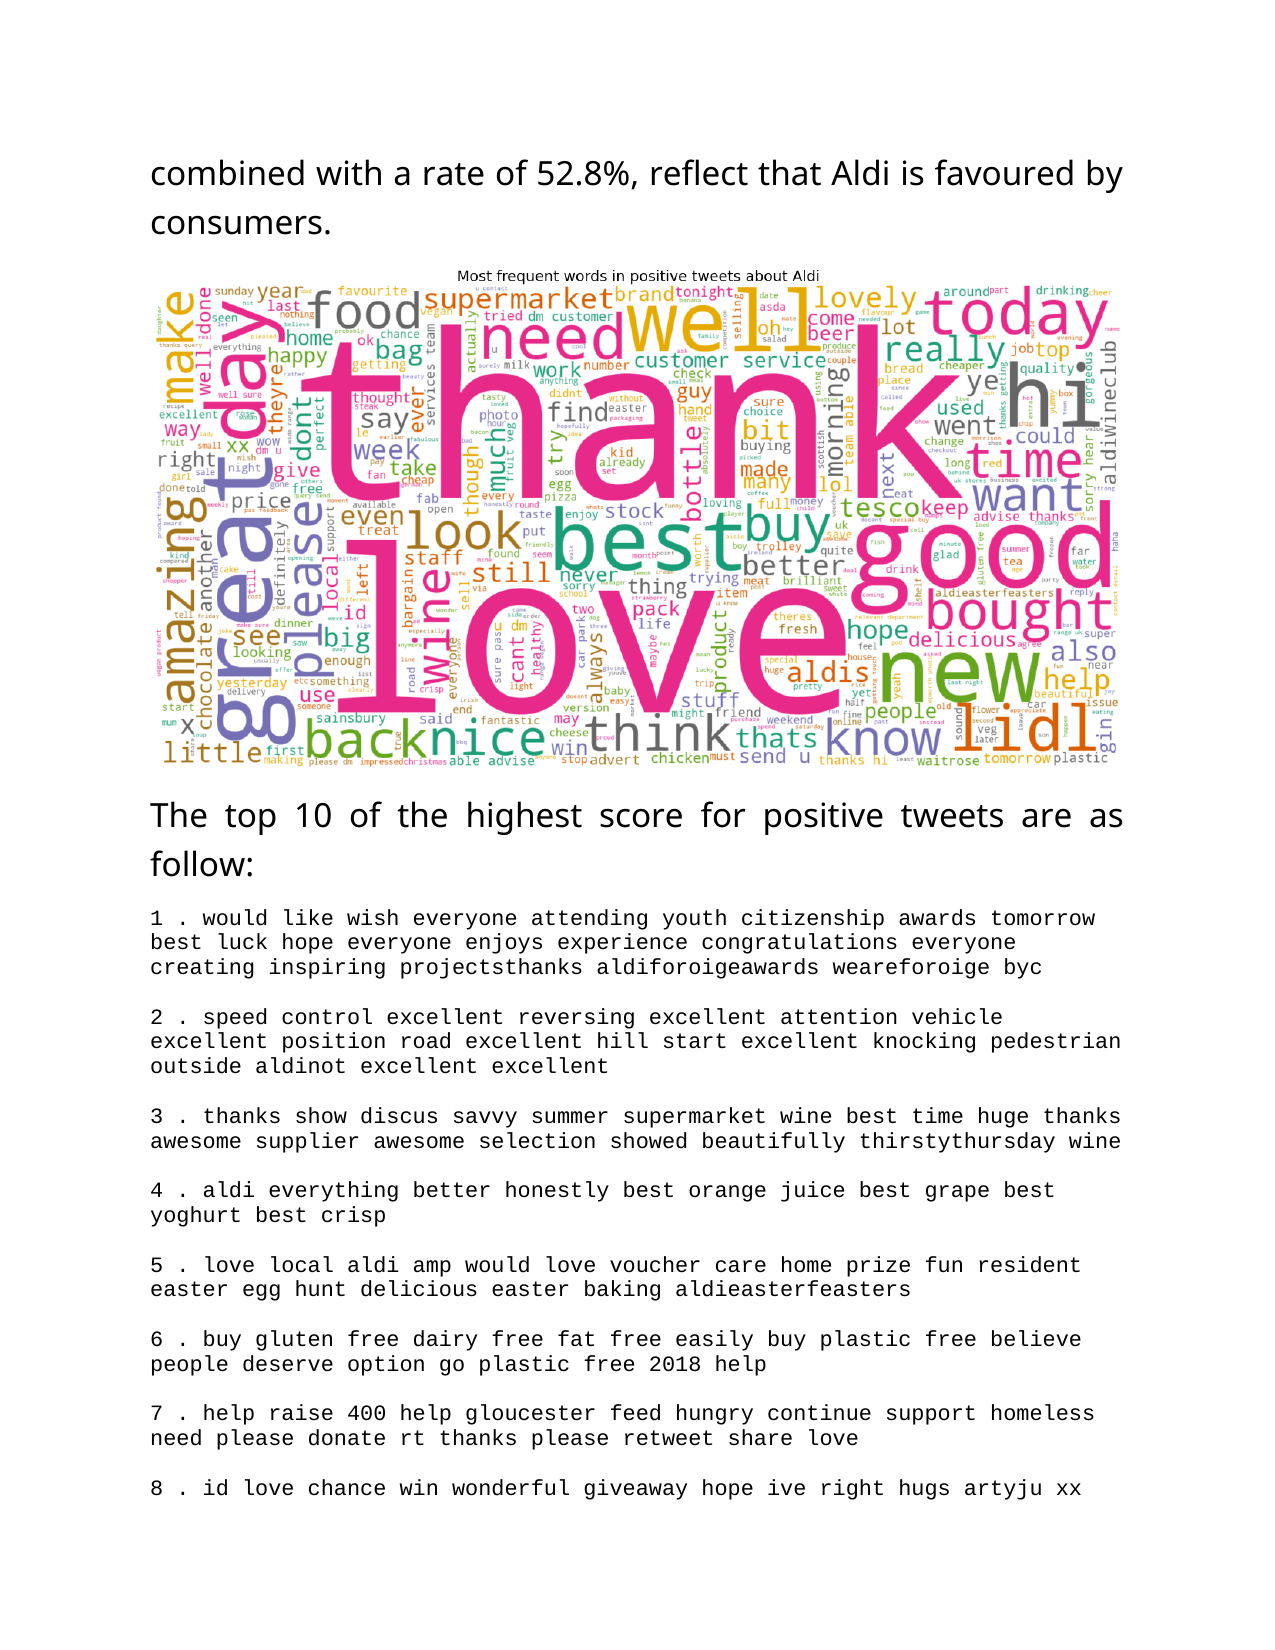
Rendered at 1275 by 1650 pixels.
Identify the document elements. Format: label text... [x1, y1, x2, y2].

text 2 . speed control excellent reversing excellent attention vehicle excellent position road excellent hill start excellent knocking pedestrian outside aldinot excellent excellent [150, 1006, 1125, 1080]
text 6 . buy gluten free dairy free fat free easily buy plastic free believe people deserve option go plastic free 2018 help [150, 1328, 1125, 1378]
text 8 . id love chance win wonderful giveaway hope ive right hugs artyju xx [150, 1477, 1125, 1502]
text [150, 150, 1125, 244]
text 5 . love local aldi amp would love voucher care home prize fun resident easter egg hunt delicious easter baking aldieasterfeasters [150, 1254, 1125, 1303]
text 1 . would like wish everyone attending youth citizenship awards tomorrow best luck hope everyone enjoys experience congratulations everyone creating inspiring projectsthanks aldiforoigeawards weareforoige byc [150, 907, 1125, 981]
text The top 10 of the highest score for positive tweets are as follow: [150, 792, 1125, 886]
text 7 . help raise 400 help gloucester feed hungry continue support homeless need please donate rt thanks please retweet share love [150, 1402, 1125, 1452]
picture [150, 264, 1125, 774]
text 4 . aldi everything better honestly best orange juice best grape best yoghurt best crisp [150, 1179, 1125, 1229]
text 3 . thanks show discus savvy summer supermarket wine best time huge thanks awesome supplier awesome selection showed beautifully thirstythursday wine [150, 1105, 1125, 1154]
